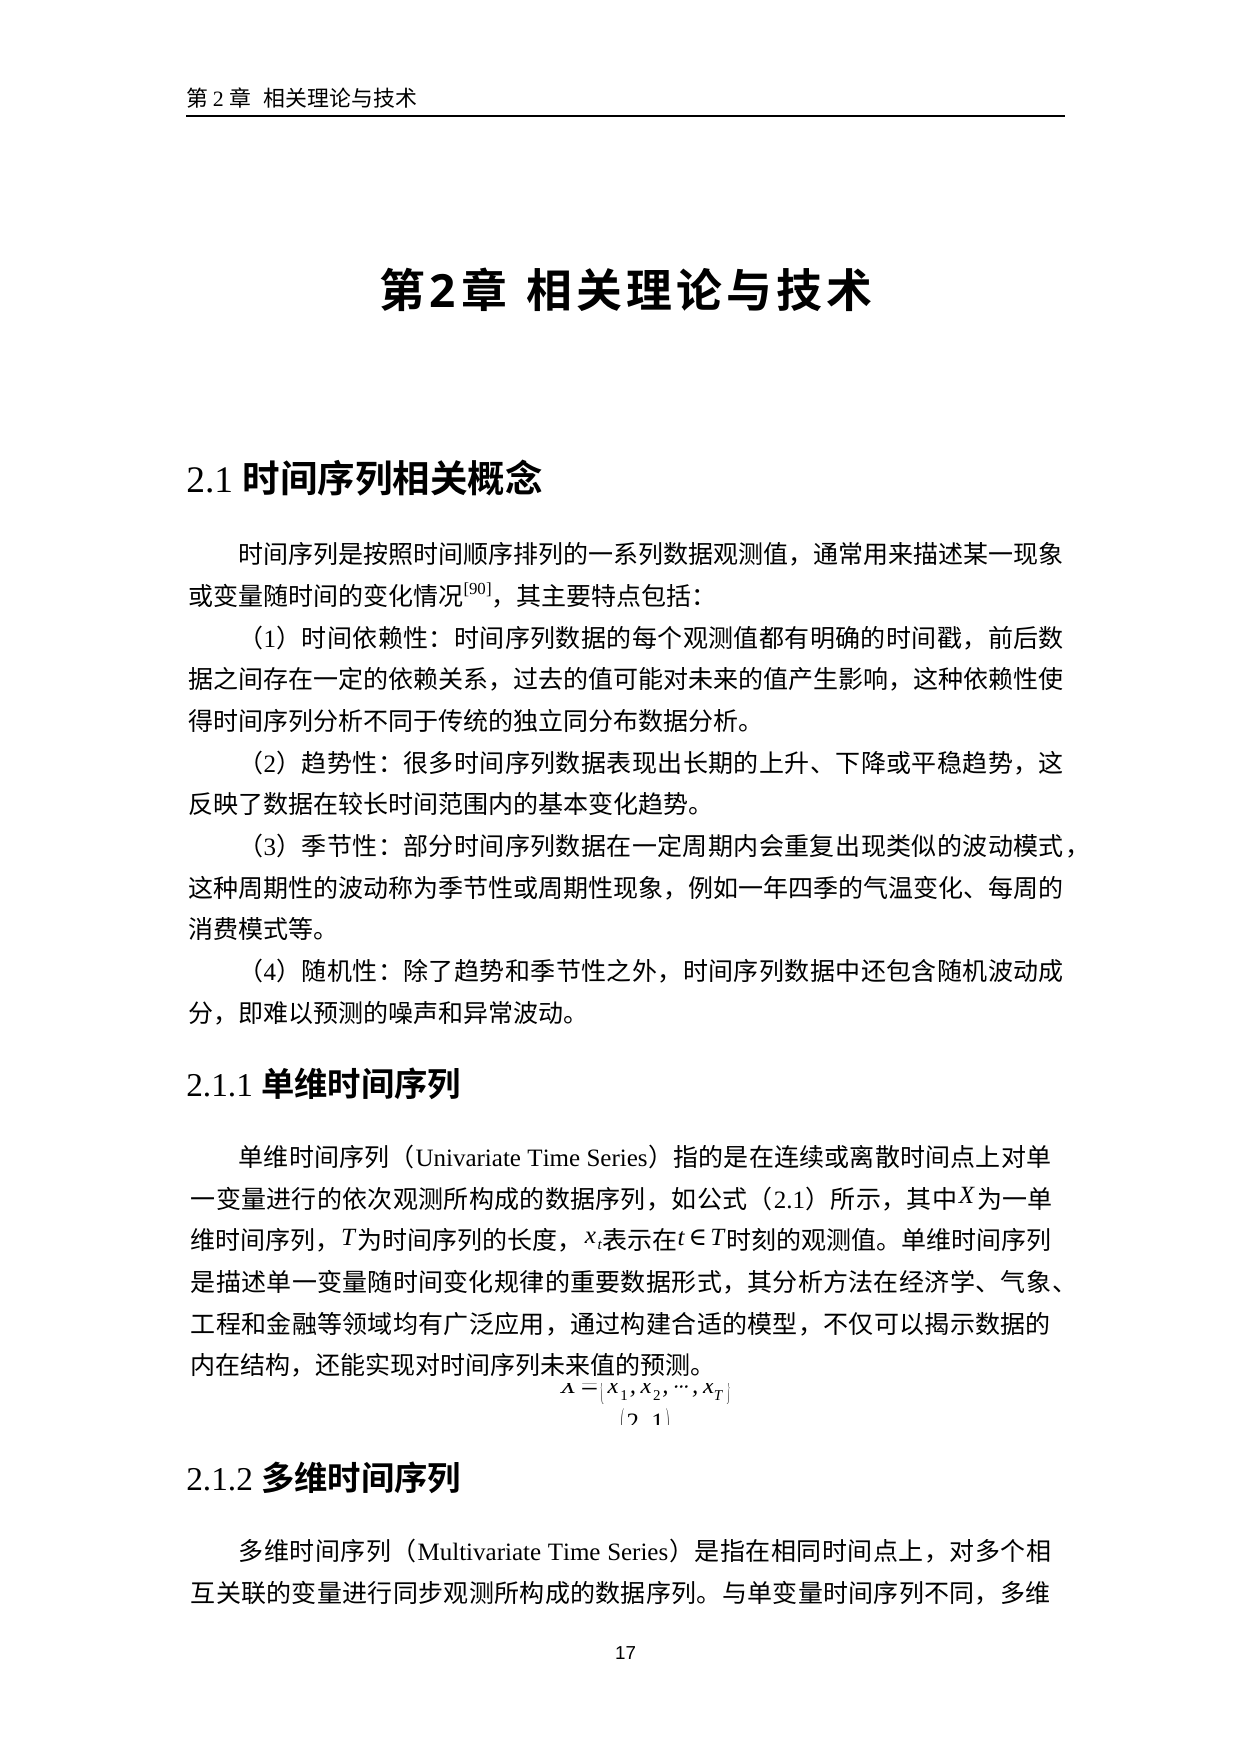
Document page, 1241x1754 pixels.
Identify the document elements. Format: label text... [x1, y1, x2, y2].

subtitle 时间序列相关概念 [186, 449, 1065, 503]
subtitle 多维时间序列 [186, 1452, 1065, 1500]
subtitle 单维时间序列 [186, 1058, 1065, 1106]
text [191, 1527, 1052, 1610]
text （2）趋势性：很多时间序列数据表现出长期的上升、下降或平稳趋势，这反映了数据在较长时间范围内的基本变化趋势。 [188, 739, 1065, 822]
subtitle 相关理论与技术 [186, 254, 1065, 321]
text （4）随机性：除了趋势和季节性之外，时间序列数据中还包含随机波动成分，即难以预测的噪声和异常波动。 [188, 947, 1065, 1031]
text （3）季节性：部分时间序列数据在一定周期内会重复出现类似的波动模式，这种周期性的波动称为季节性或周期性现象，例如一年四季的气温变化、每周的消费模式等。 [188, 822, 1065, 947]
text 时间序列是按照时间顺序排列的一系列数据观测值，通常用来描述某一现象或变量随时间的变化情况[90]，其主要特点包括： [188, 531, 1065, 614]
text 单维时间序列（Univariate Time Series）指的是在连续或离散时间点上对单一变量进行的依次观测所构成的数据序列，如公式（2.1）所示，其中为一单维时间序列，为时间序列的长度，表示在时刻的观测值。单维时间序列是描述单一变量随时间变化规律的重要数据形式，其分析方法在经济学、气象、工程和金融等领域均有广泛应用，通过构建合适的模型，不仅可以揭示数据的内在结构，还能实现对时间序列未来值的预测。 [191, 1133, 1052, 1383]
text （1）时间依赖性：时间序列数据的每个观测值都有明确的时间戳，前后数据之间存在一定的依赖关系，过去的值可能对未来的值产生影响，这种依赖性使得时间序列分析不同于传统的独立同分布数据分析。 [188, 614, 1065, 739]
